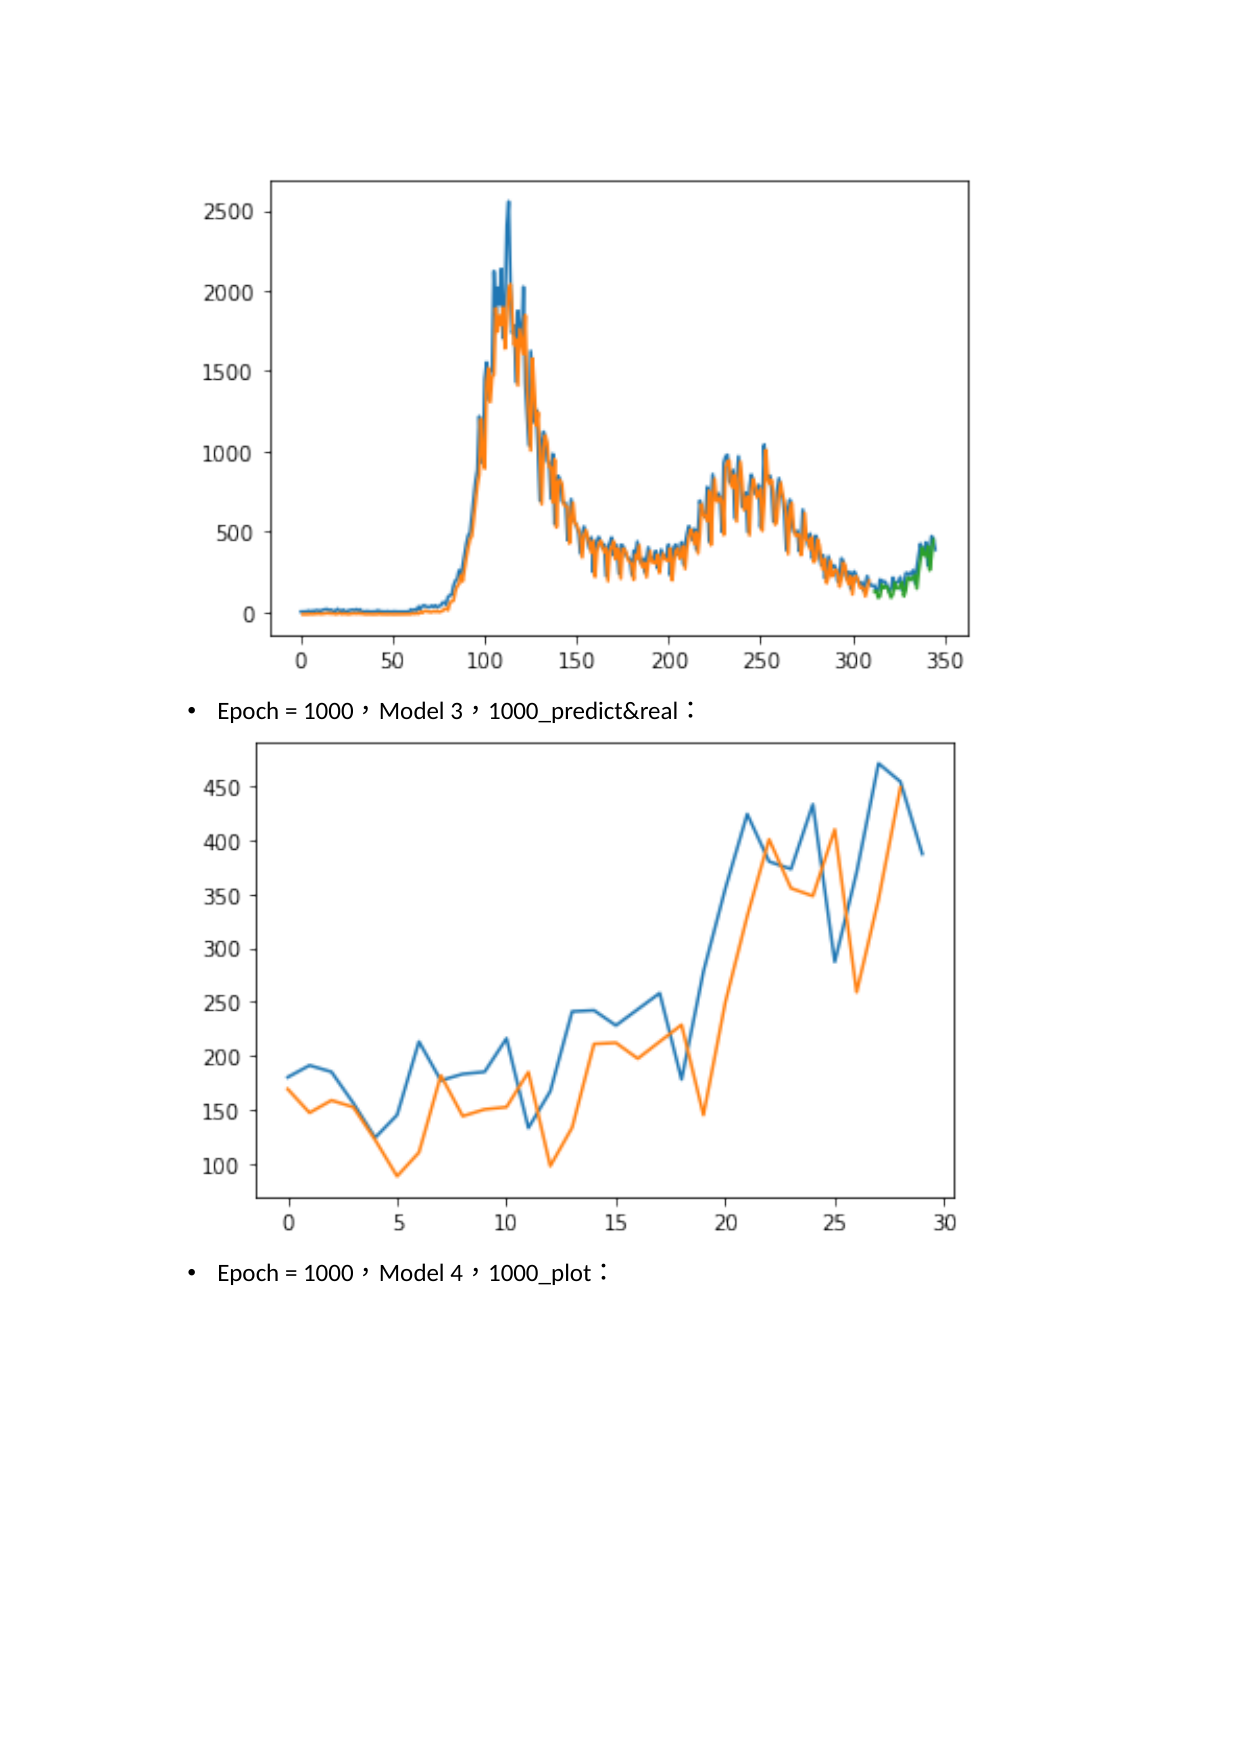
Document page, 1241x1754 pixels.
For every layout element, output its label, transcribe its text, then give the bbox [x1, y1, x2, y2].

picture [187, 731, 971, 1248]
picture [187, 168, 981, 686]
list Epoch = 1000，Model 3，1000_predict&real： [187, 689, 1053, 727]
list Epoch = 1000，Model 4，1000_plot： [187, 1252, 1053, 1289]
